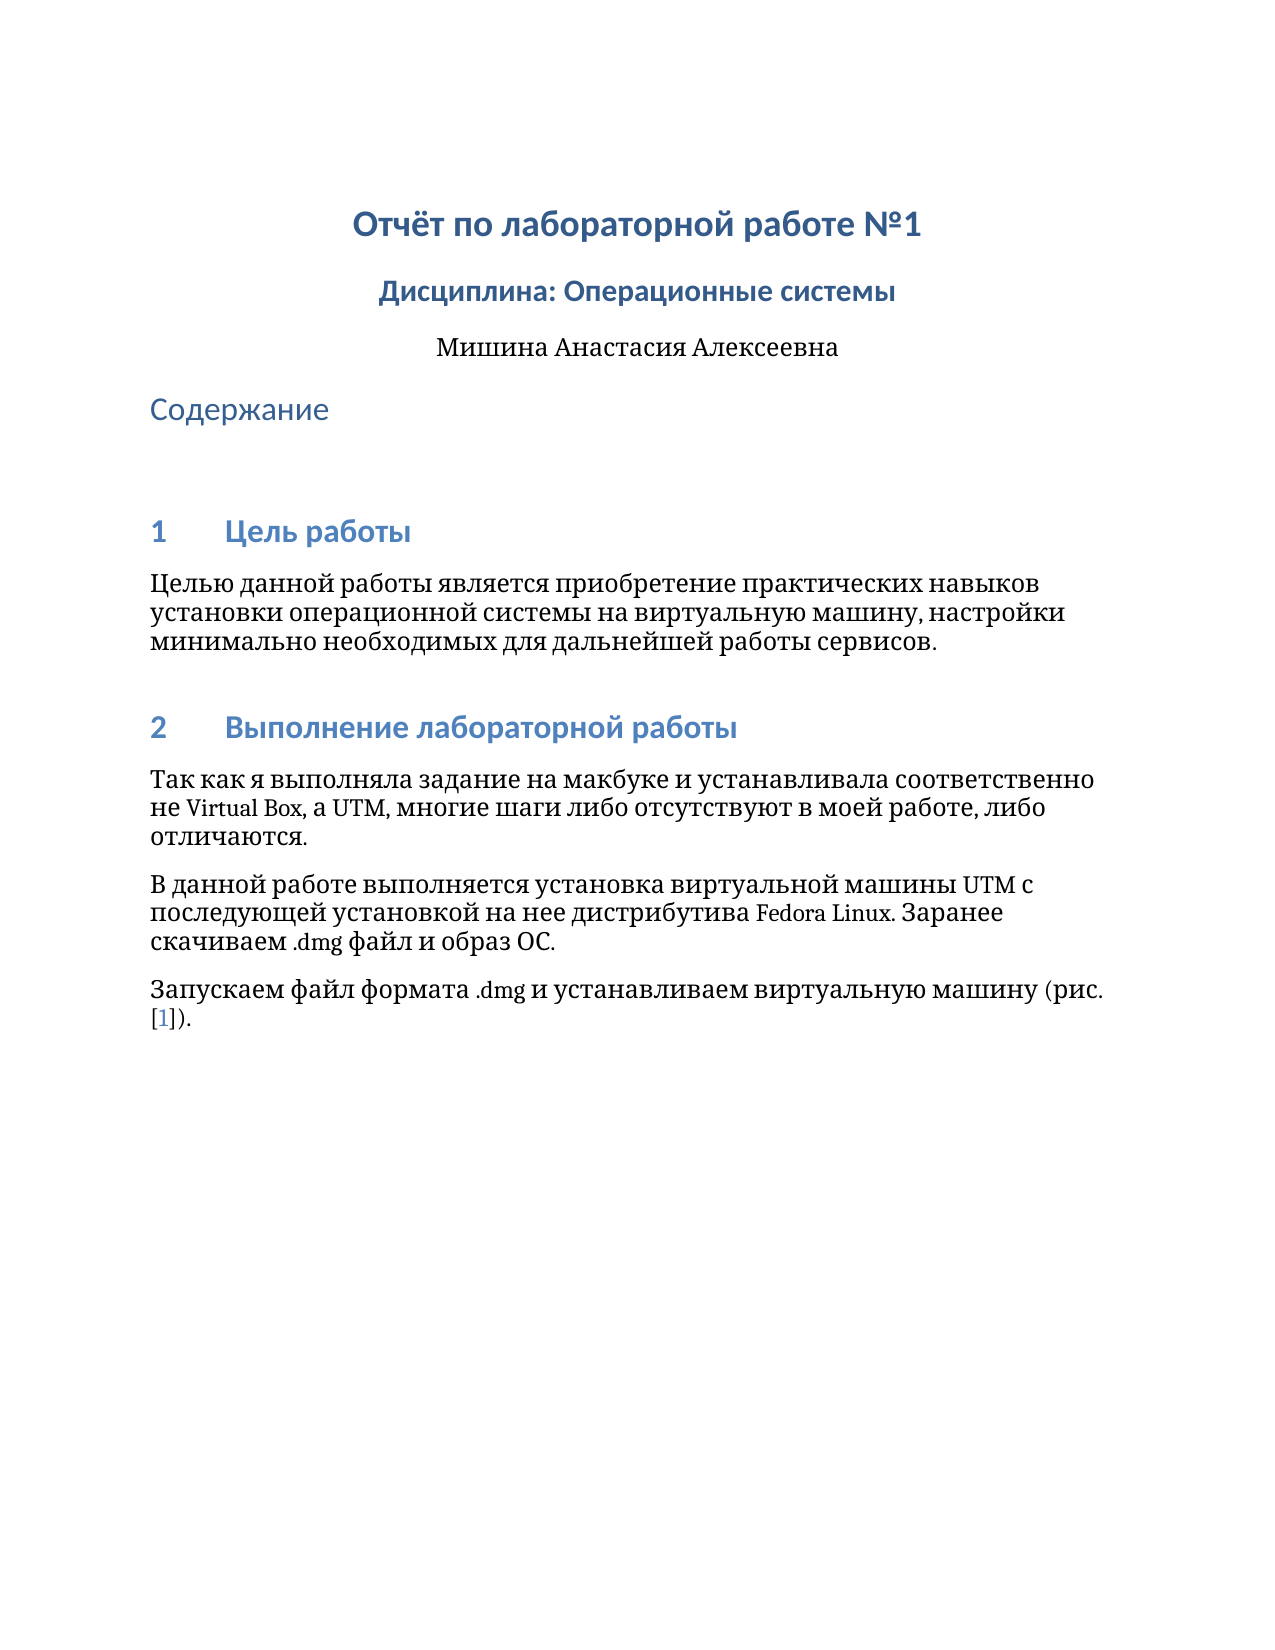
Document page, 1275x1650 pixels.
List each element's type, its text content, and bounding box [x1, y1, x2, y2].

text Мишина Анастасия Алексеевна [150, 334, 1125, 363]
text Целью данной работы является приобретение практических навыков установки операционной системы на виртуальную машину, настройки минимально необходимых для дальнейшей работы сервисов. [150, 570, 1125, 656]
text В данной работе выполняется установка виртуальной машины UTM с последующей установкой на нее дистрибутива Fedora Linux. Заранее скачиваем .dmg файл и образ ОС. [150, 871, 1125, 957]
subtitle 2 Выполнение лабораторной работы [150, 706, 1125, 747]
text Запускаем файл формата .dmg и устанавливаем виртуальную машину (рис. [1]). [150, 976, 1125, 1033]
title Отчёт по лабораторной работе №1 [150, 200, 1125, 246]
text Так как я выполняла задание на макбуке и устанавливала соответственно не Virtual Box, а UTM, многие шаги либо отсутствуют в моей работе, либо отличаются. [150, 766, 1125, 852]
subtitle 1 Цель работы [150, 510, 1125, 551]
subtitle Дисциплина: Операционные системы [150, 271, 1125, 309]
